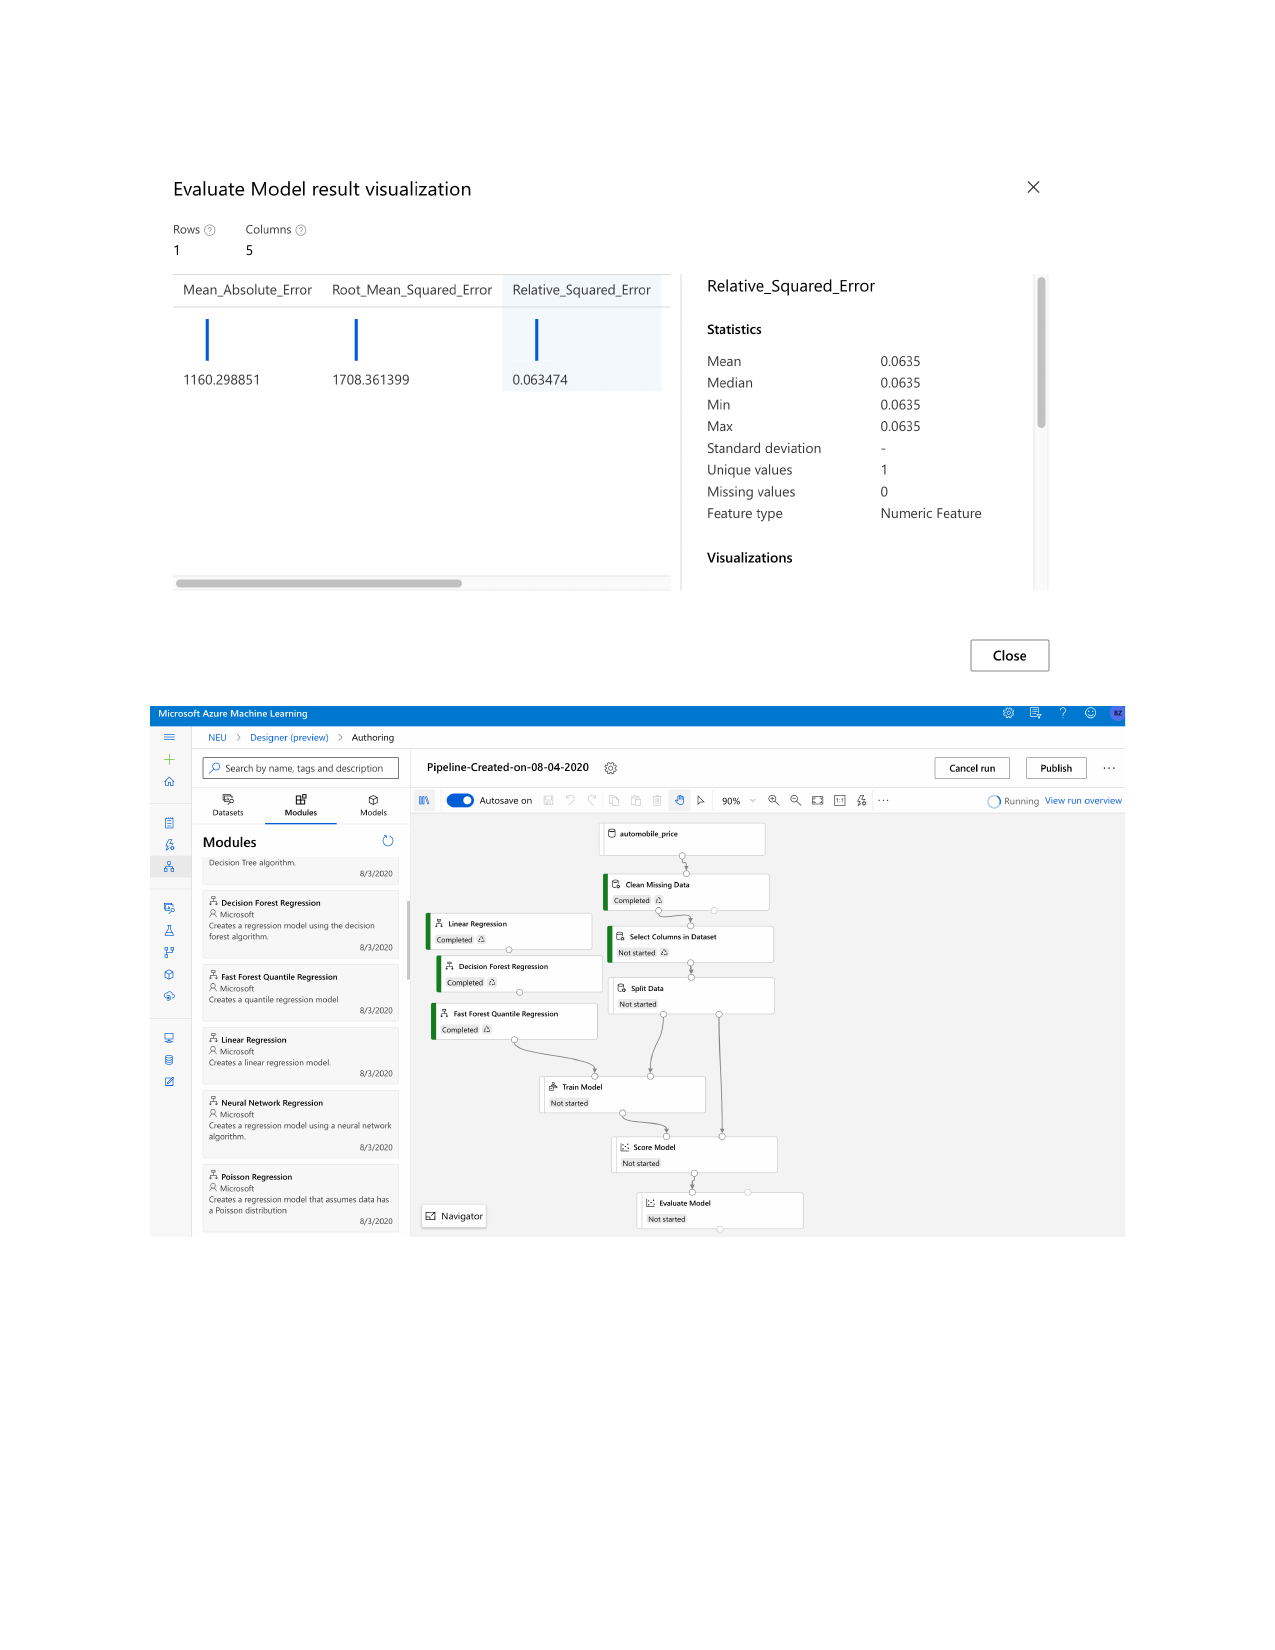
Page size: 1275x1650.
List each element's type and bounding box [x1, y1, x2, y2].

picture [150, 150, 1063, 681]
picture [150, 706, 1125, 1237]
